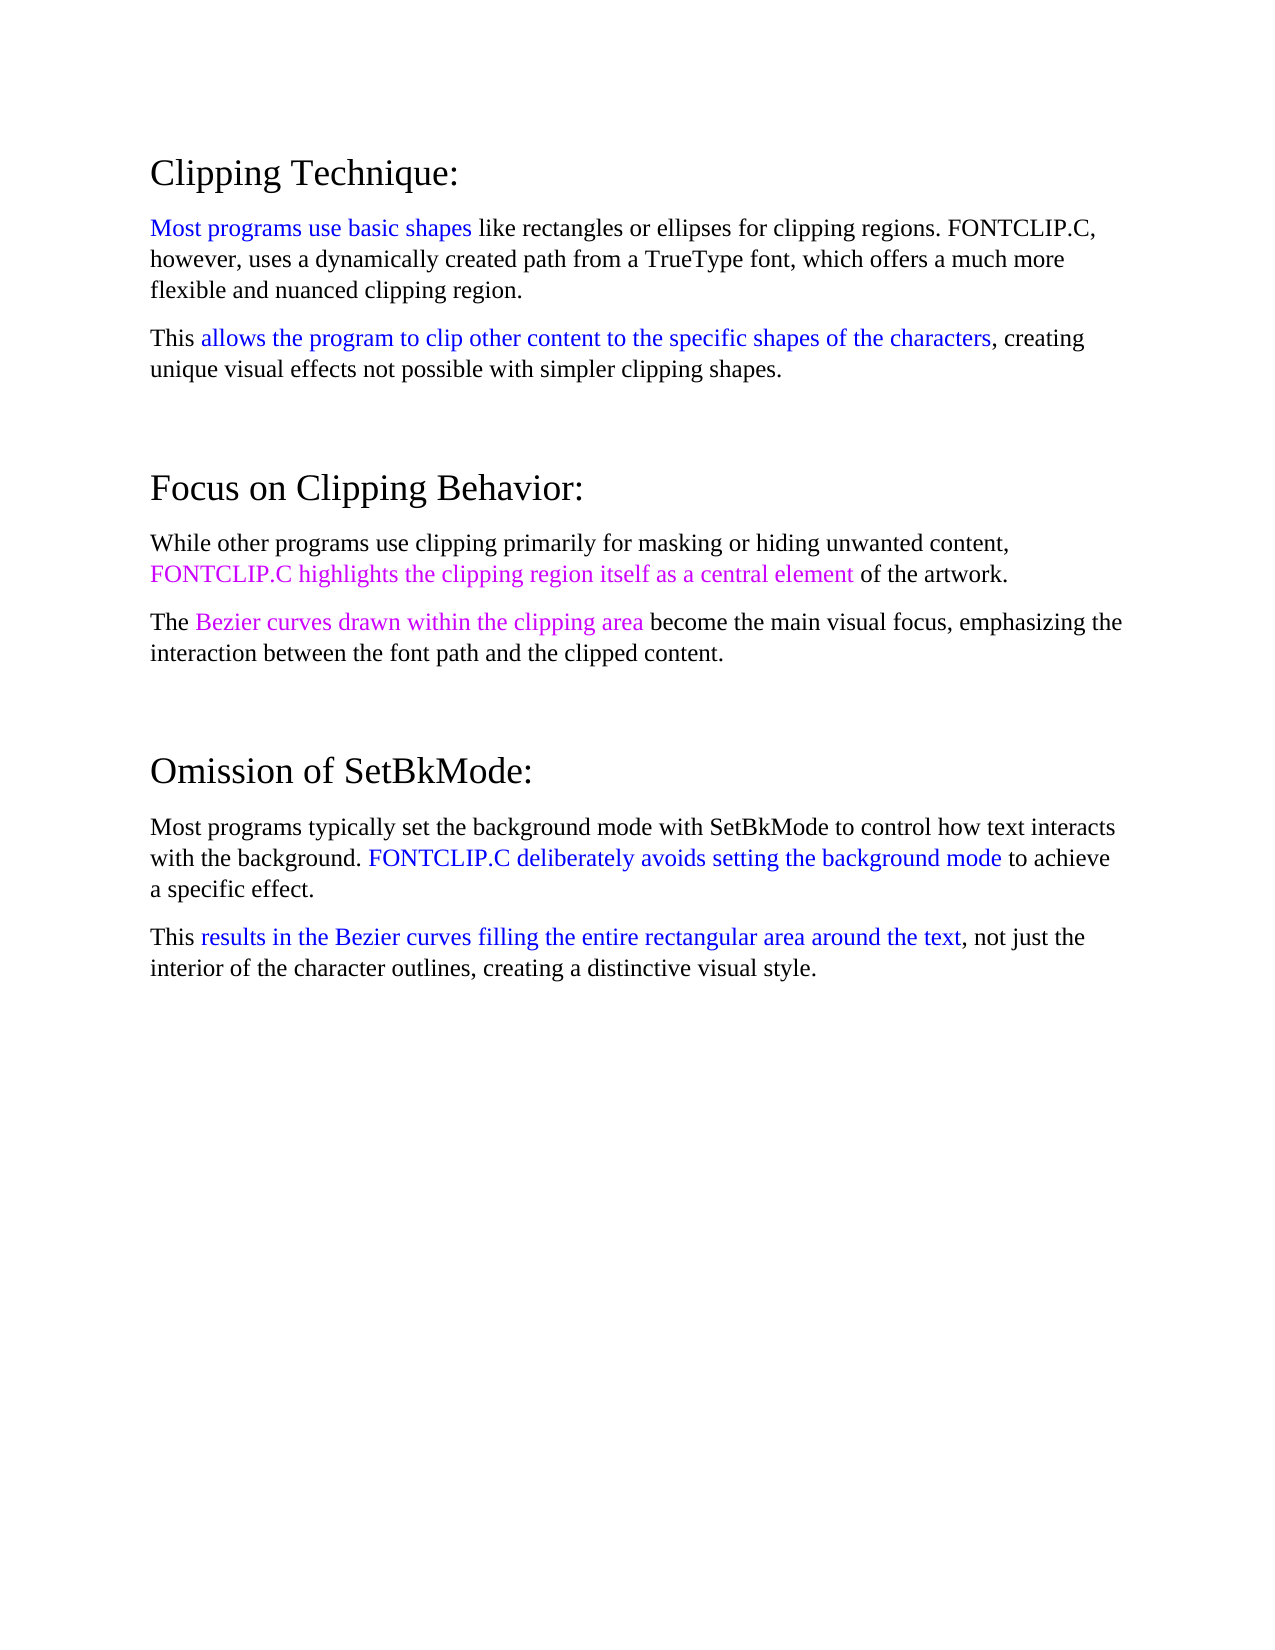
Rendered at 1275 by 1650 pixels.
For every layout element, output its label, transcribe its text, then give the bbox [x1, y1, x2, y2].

text Most programs use basic shapes like rectangles or ellipses for clipping regions. FONTCLIP.C, however, uses a dynamically created path from a TrueType font, which offers a much more flexible and nuanced clipping region. [150, 213, 1125, 304]
text Most programs typically set the background mode with SetBkMode to control how text interacts with the background. FONTCLIP.C deliberately avoids setting the background mode to achieve a specific effect. [150, 812, 1125, 903]
text This results in the Bezier curves filling the entire rectangular area around the text, not just the interior of the character outlines, creating a distinctive visual style. [150, 922, 1125, 982]
text The Bezier curves drawn within the clipping area become the main visual focus, emphasizing the interaction between the font path and the clipped content. [150, 607, 1125, 667]
text This allows the program to clip other content to the specific shapes of the characters, creating unique visual effects not possible with simpler clipping shapes. [150, 323, 1125, 383]
text Omission of SetBkMode: [150, 749, 1125, 792]
text Clipping Technique: [150, 150, 1125, 193]
text Focus on Clipping Behavior: [150, 465, 1125, 508]
text While other programs use clipping primarily for masking or hiding unwanted content, FONTCLIP.C highlights the clipping region itself as a central element of the artwork. [150, 528, 1125, 588]
